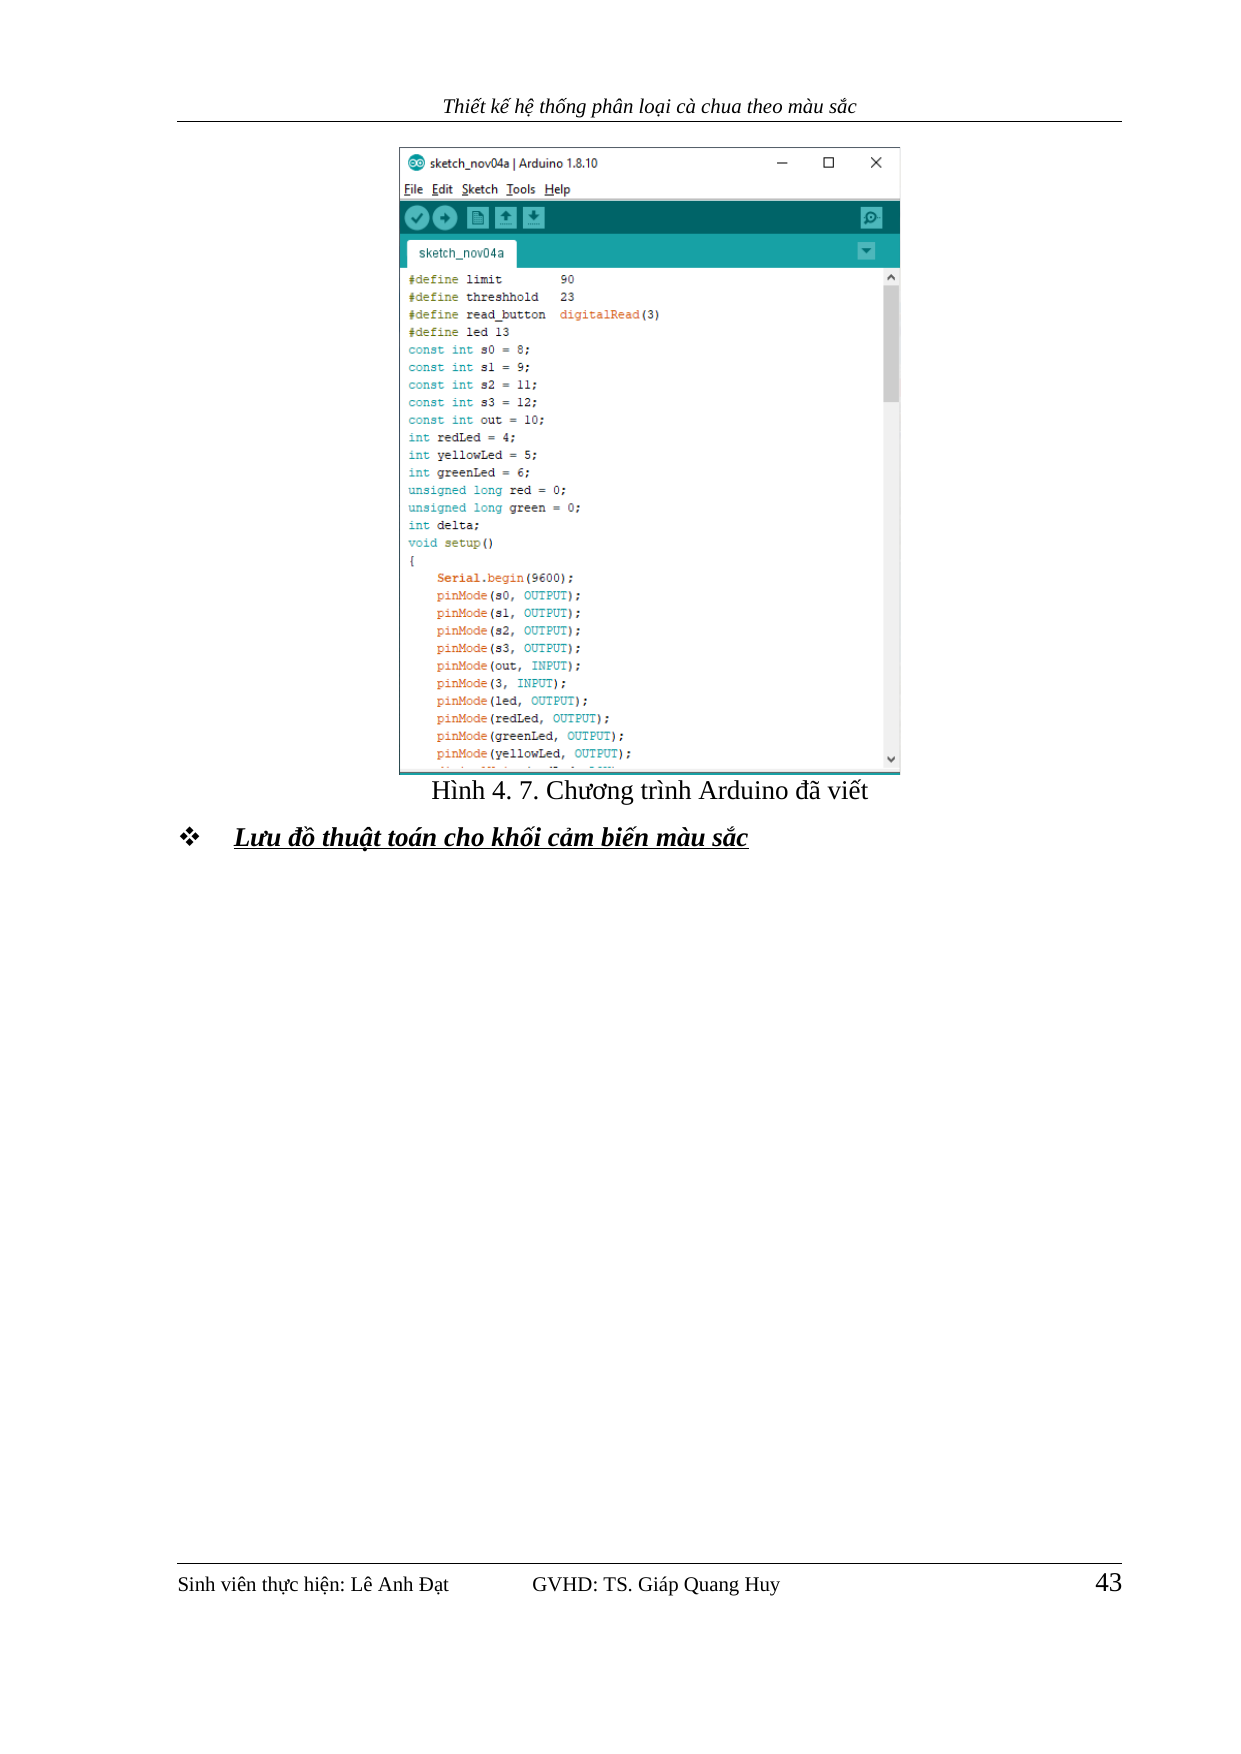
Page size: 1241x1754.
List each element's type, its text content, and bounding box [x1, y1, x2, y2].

picture [399, 147, 901, 775]
text Lưu đồ thuật toán cho khối cảm biến màu sắc [177, 821, 1122, 852]
